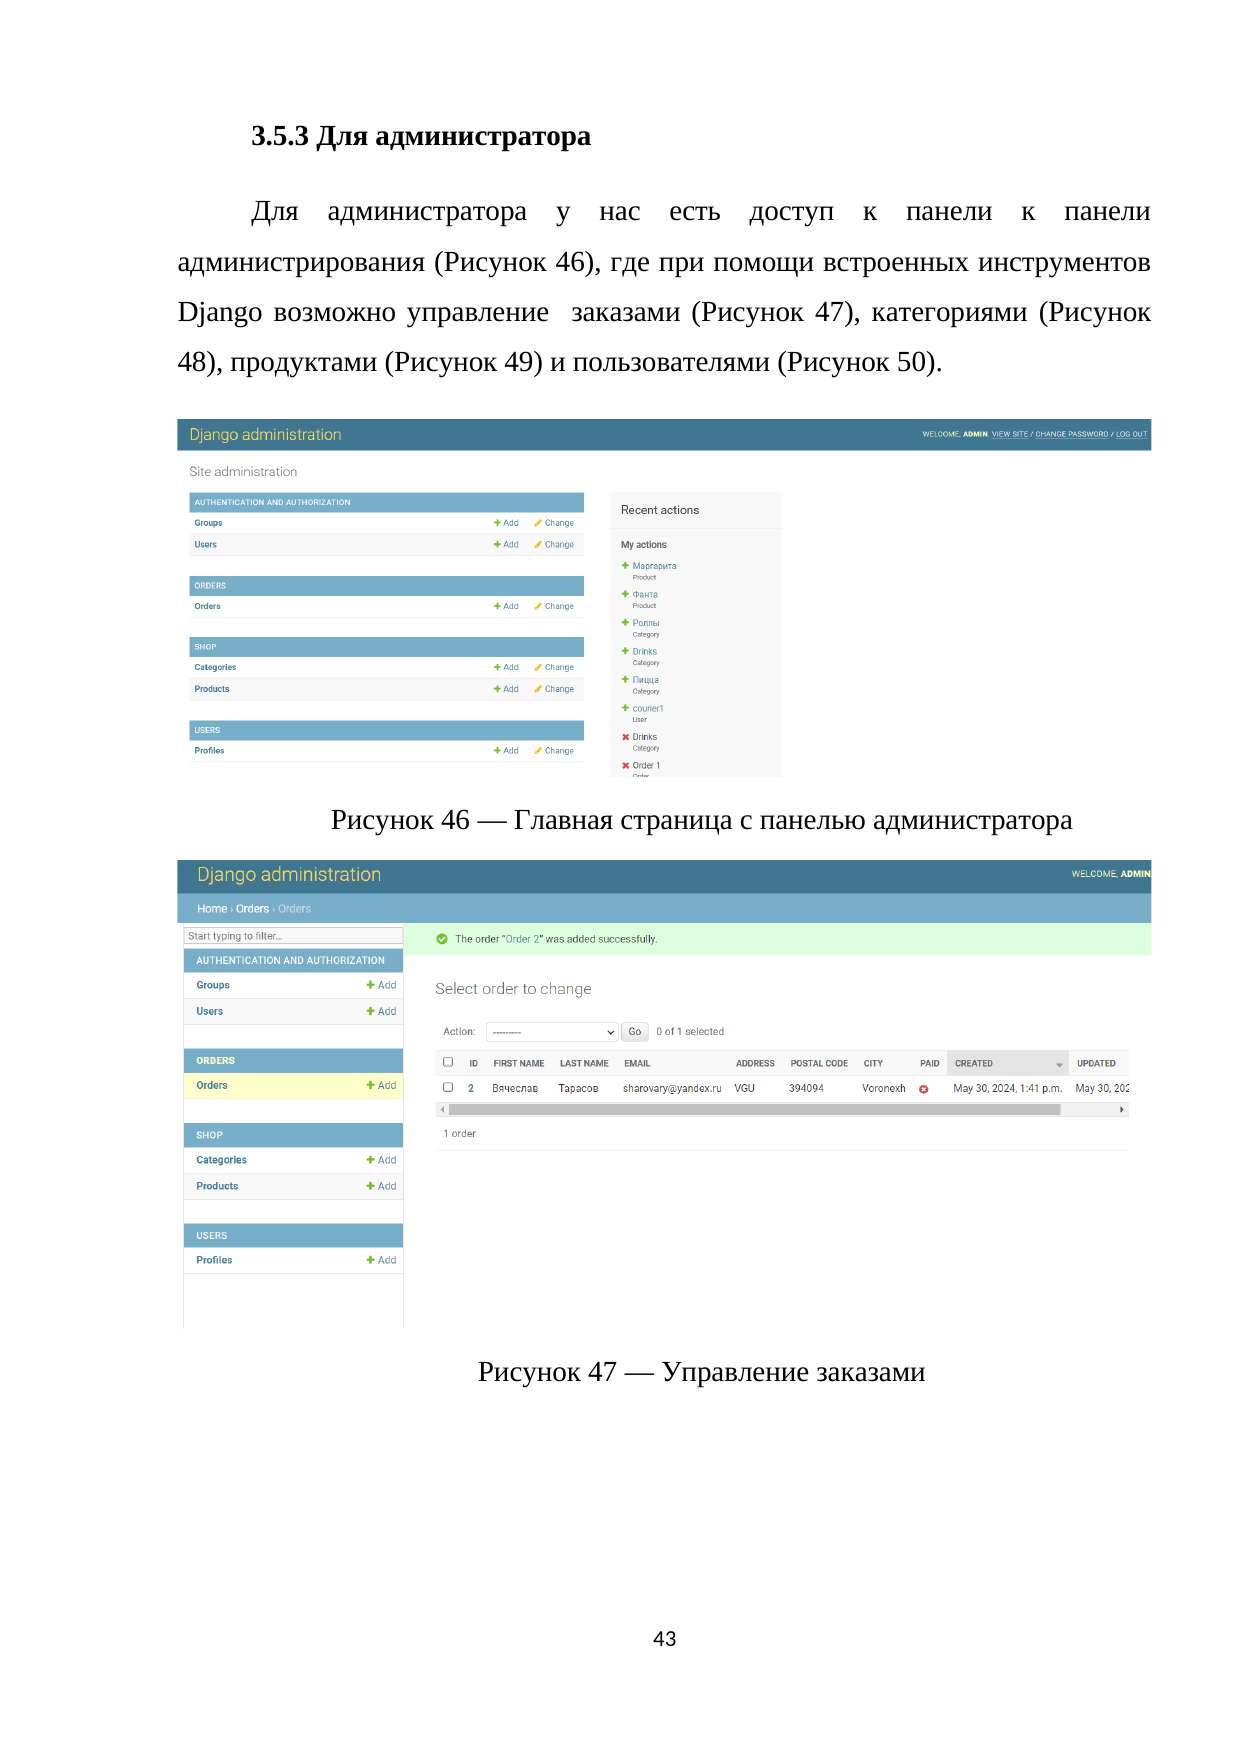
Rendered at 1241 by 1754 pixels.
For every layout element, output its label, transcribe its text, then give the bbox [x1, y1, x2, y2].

text Для администратора у нас есть доступ к панели к панели администрирования (Рисунок 46), где при помощи встроенных инструментов Django возможно управление заказами (Рисунок 47), категориями (Рисунок 48), продуктами (Рисунок 49) и пользователями (Рисунок 50). [177, 193, 1152, 378]
picture [177, 860, 1152, 1329]
text — Главная страница с панелью администратора [214, 802, 1152, 835]
text — Управление заказами [214, 1354, 1152, 1387]
text Для администратора [177, 118, 1152, 152]
picture [177, 419, 1152, 777]
